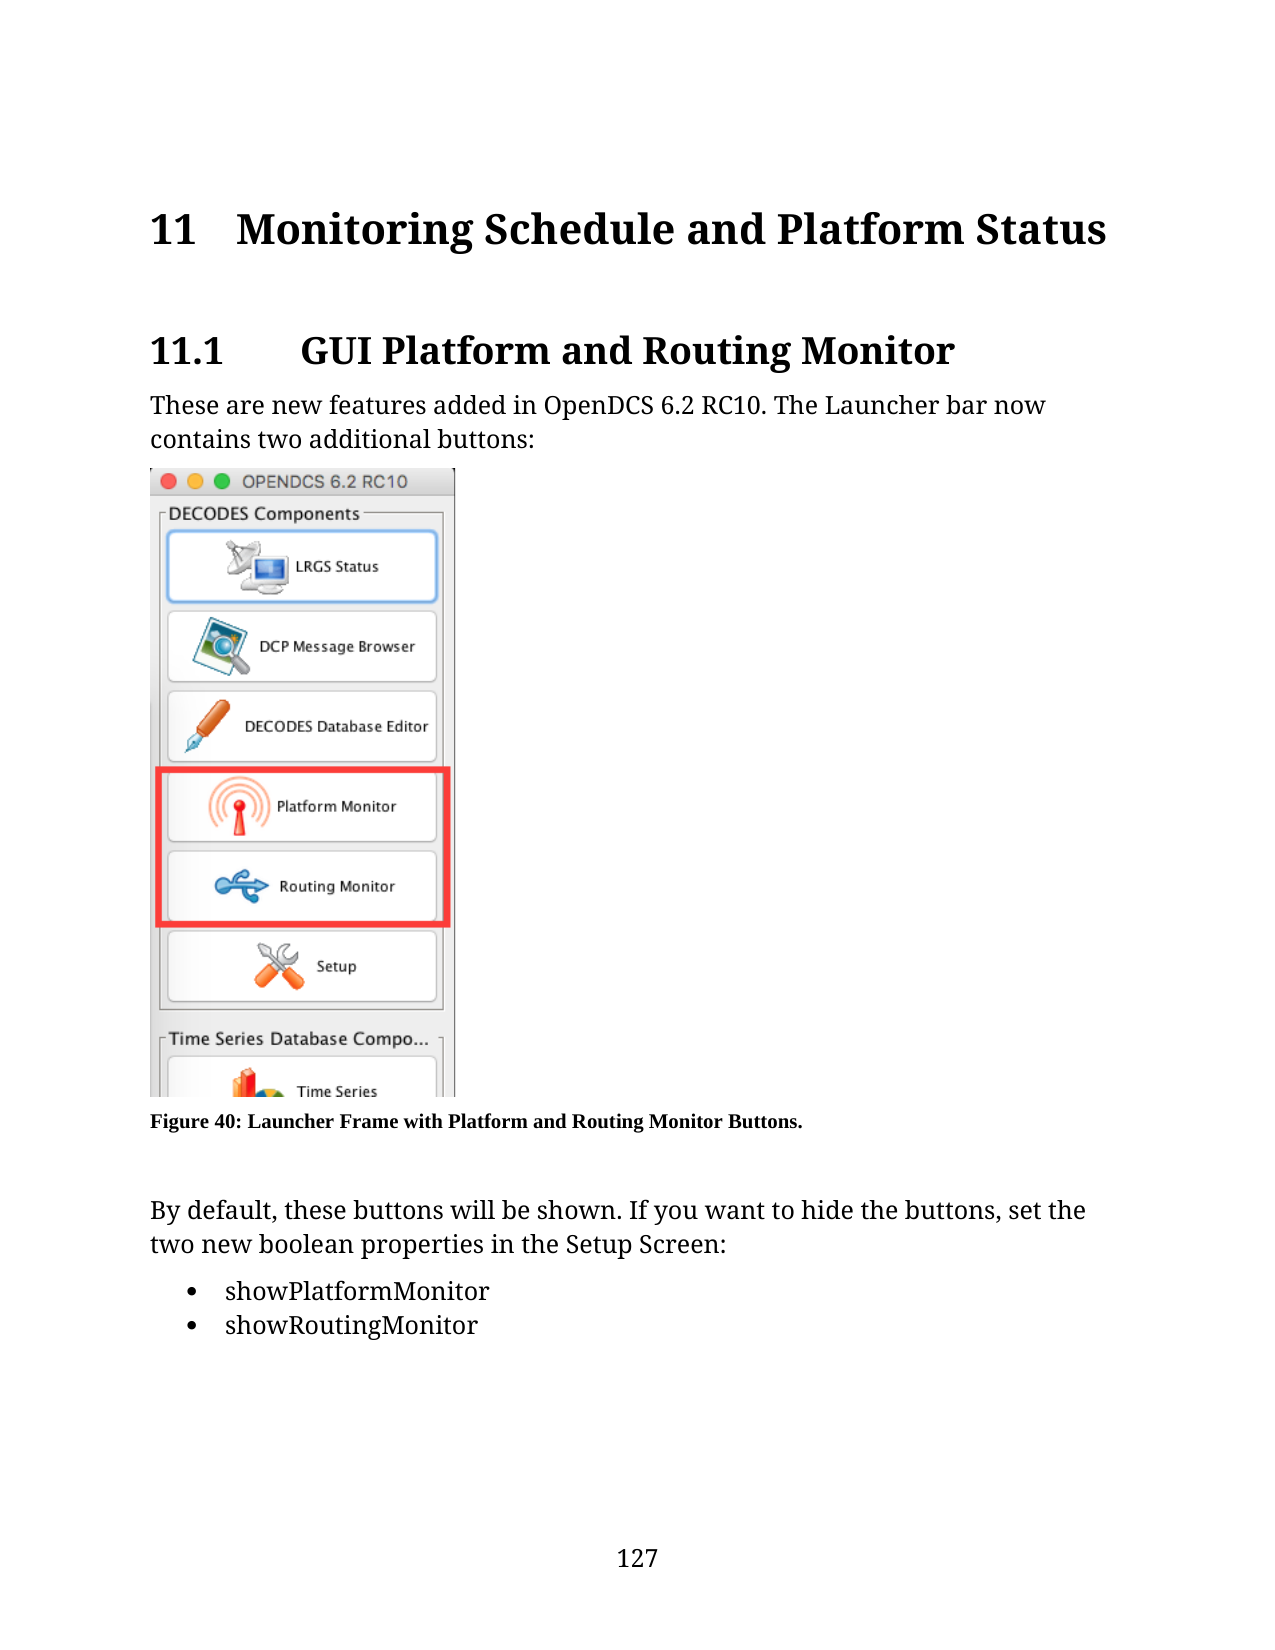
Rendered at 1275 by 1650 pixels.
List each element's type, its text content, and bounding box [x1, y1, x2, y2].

list showPlatformMonitor [187, 1273, 1125, 1307]
subtitle Monitoring Schedule and Platform Status [150, 200, 1125, 257]
picture [150, 468, 456, 1097]
text These are new features added in OpenDCS 6.2 RC10. The Launcher bar now contains two additional buttons: [150, 388, 1125, 456]
text By default, these buttons will be shown. If you want to hide the buttons, set the two new boolean properties in the Setup Screen: [150, 1193, 1125, 1261]
subtitle GUI Platform and Routing Monitor [150, 324, 1125, 375]
list showRoutingMonitor [187, 1307, 1125, 1341]
